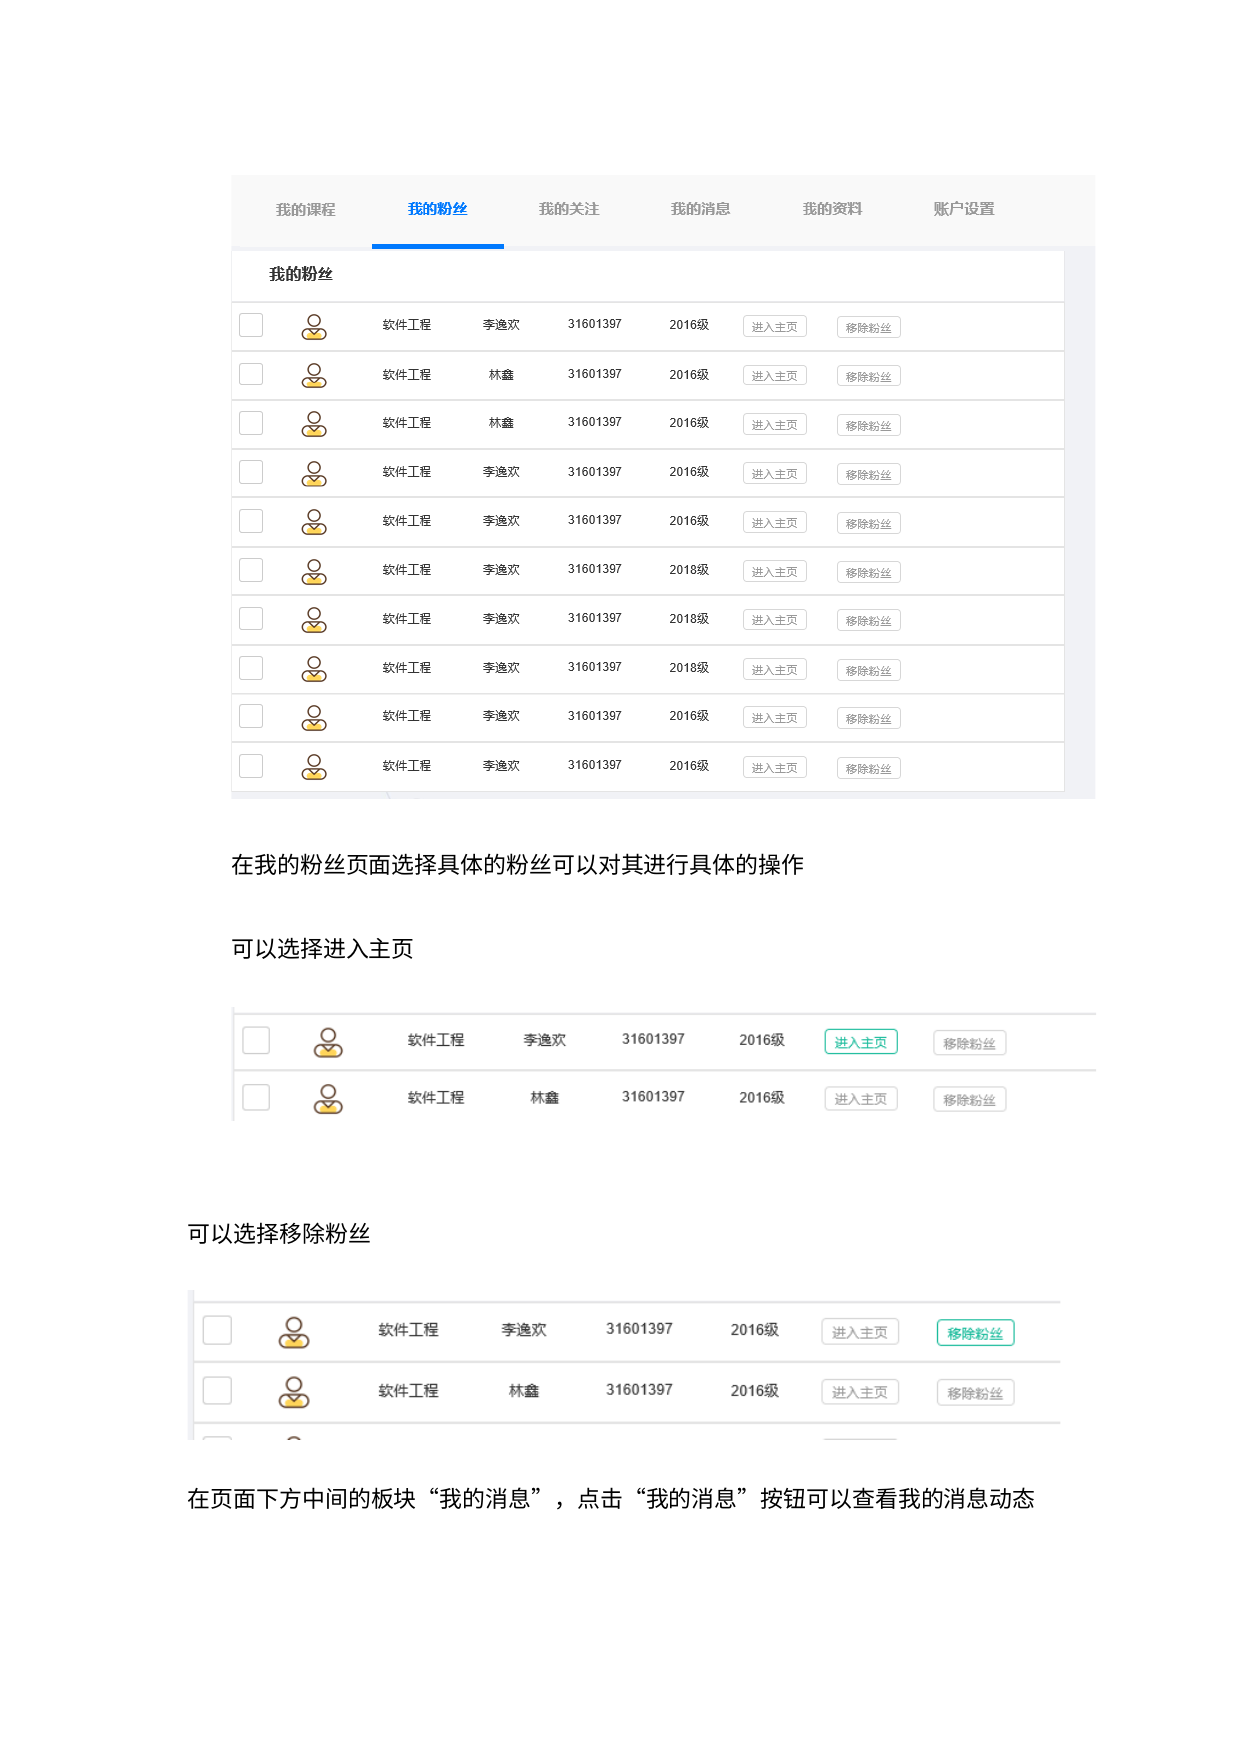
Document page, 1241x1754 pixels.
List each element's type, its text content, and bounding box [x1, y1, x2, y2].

picture [231, 175, 1096, 799]
picture [187, 1290, 1061, 1440]
text 可以选择进入主页 [187, 915, 1053, 980]
text 在我的粉丝页面选择具体的粉丝可以对其进行具体的操作 [187, 831, 1053, 896]
text 可以选择移除粉丝 [187, 1199, 1053, 1264]
picture [231, 1007, 1097, 1121]
text 在页面下方中间的板块“我的消息”，点击“我的消息”按钮可以查看我的消息动态 [187, 1465, 1053, 1530]
